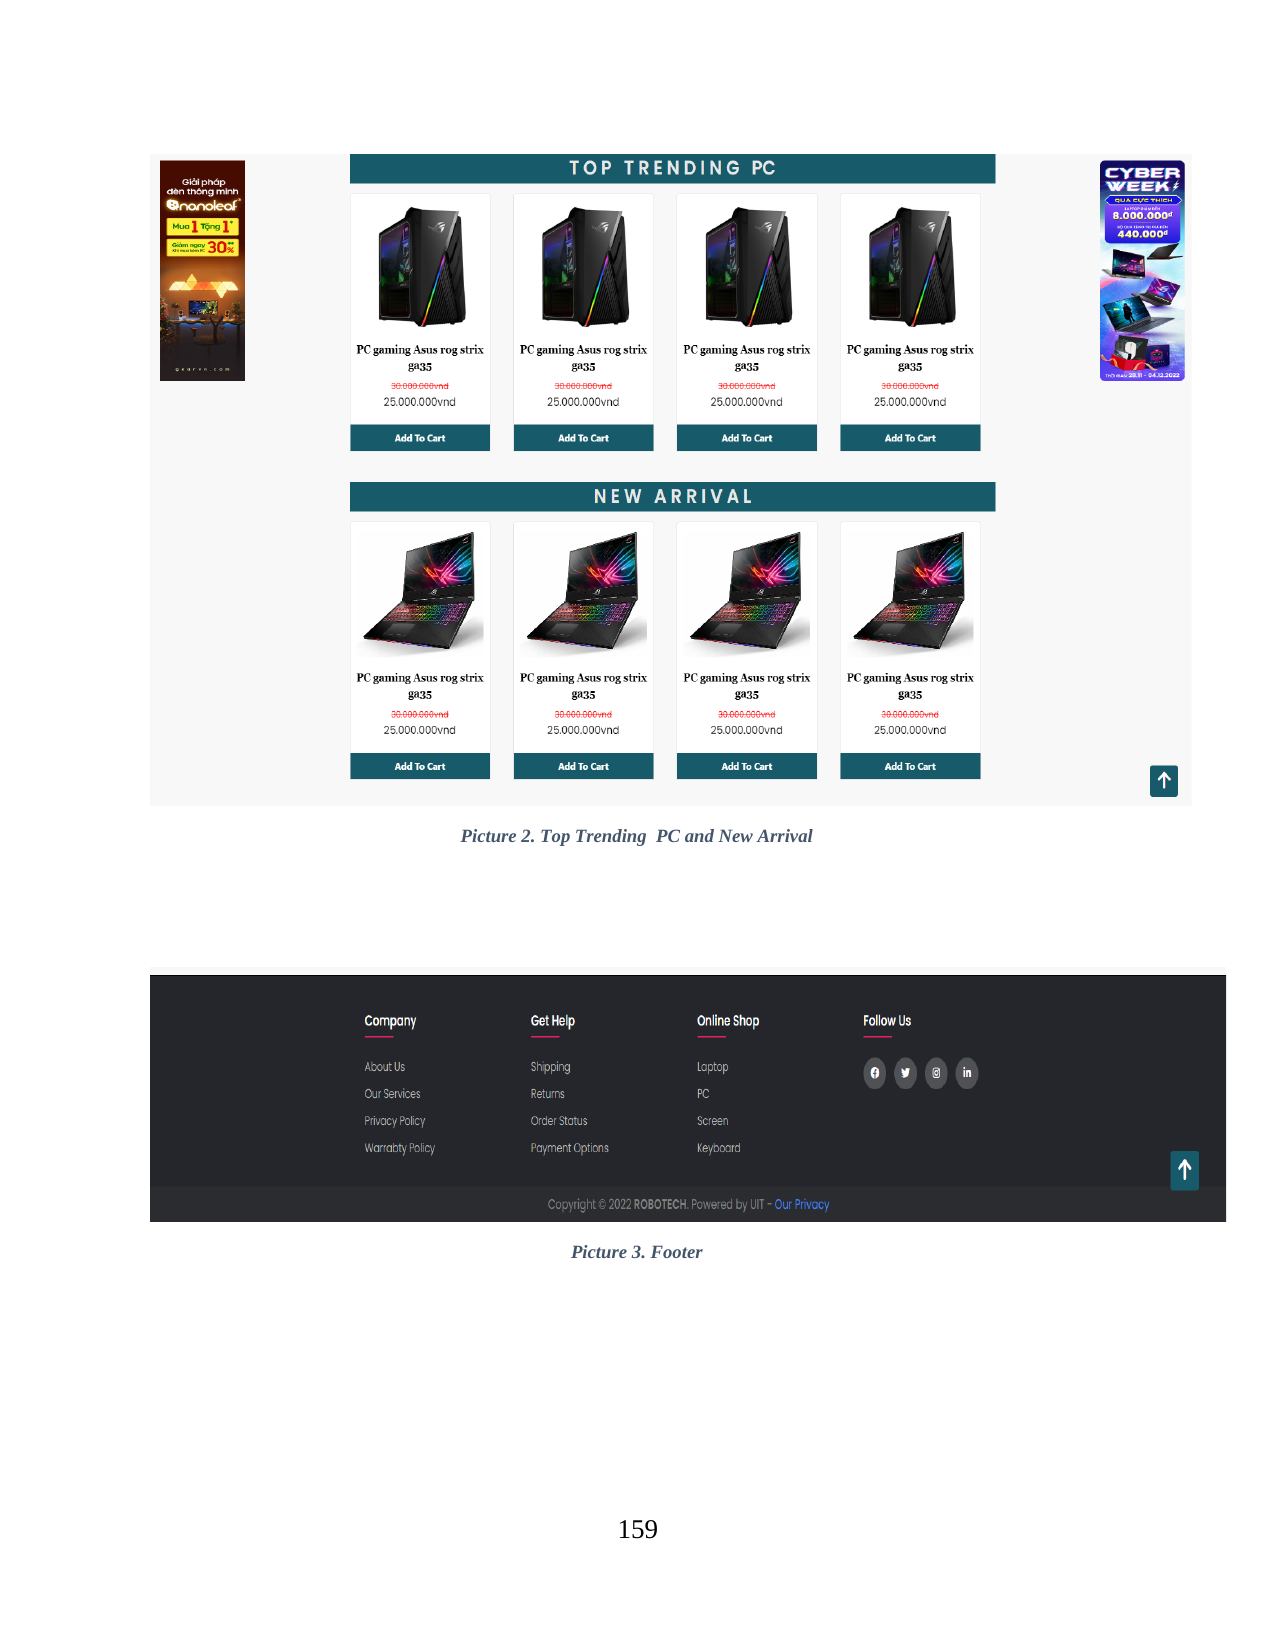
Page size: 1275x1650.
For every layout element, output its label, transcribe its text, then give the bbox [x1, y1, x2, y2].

text Picture 3. Footer [150, 1241, 1125, 1262]
text Picture 2. Top Trending PC and New Arrival [150, 824, 1125, 846]
picture [150, 967, 1227, 1222]
picture [150, 150, 1192, 806]
